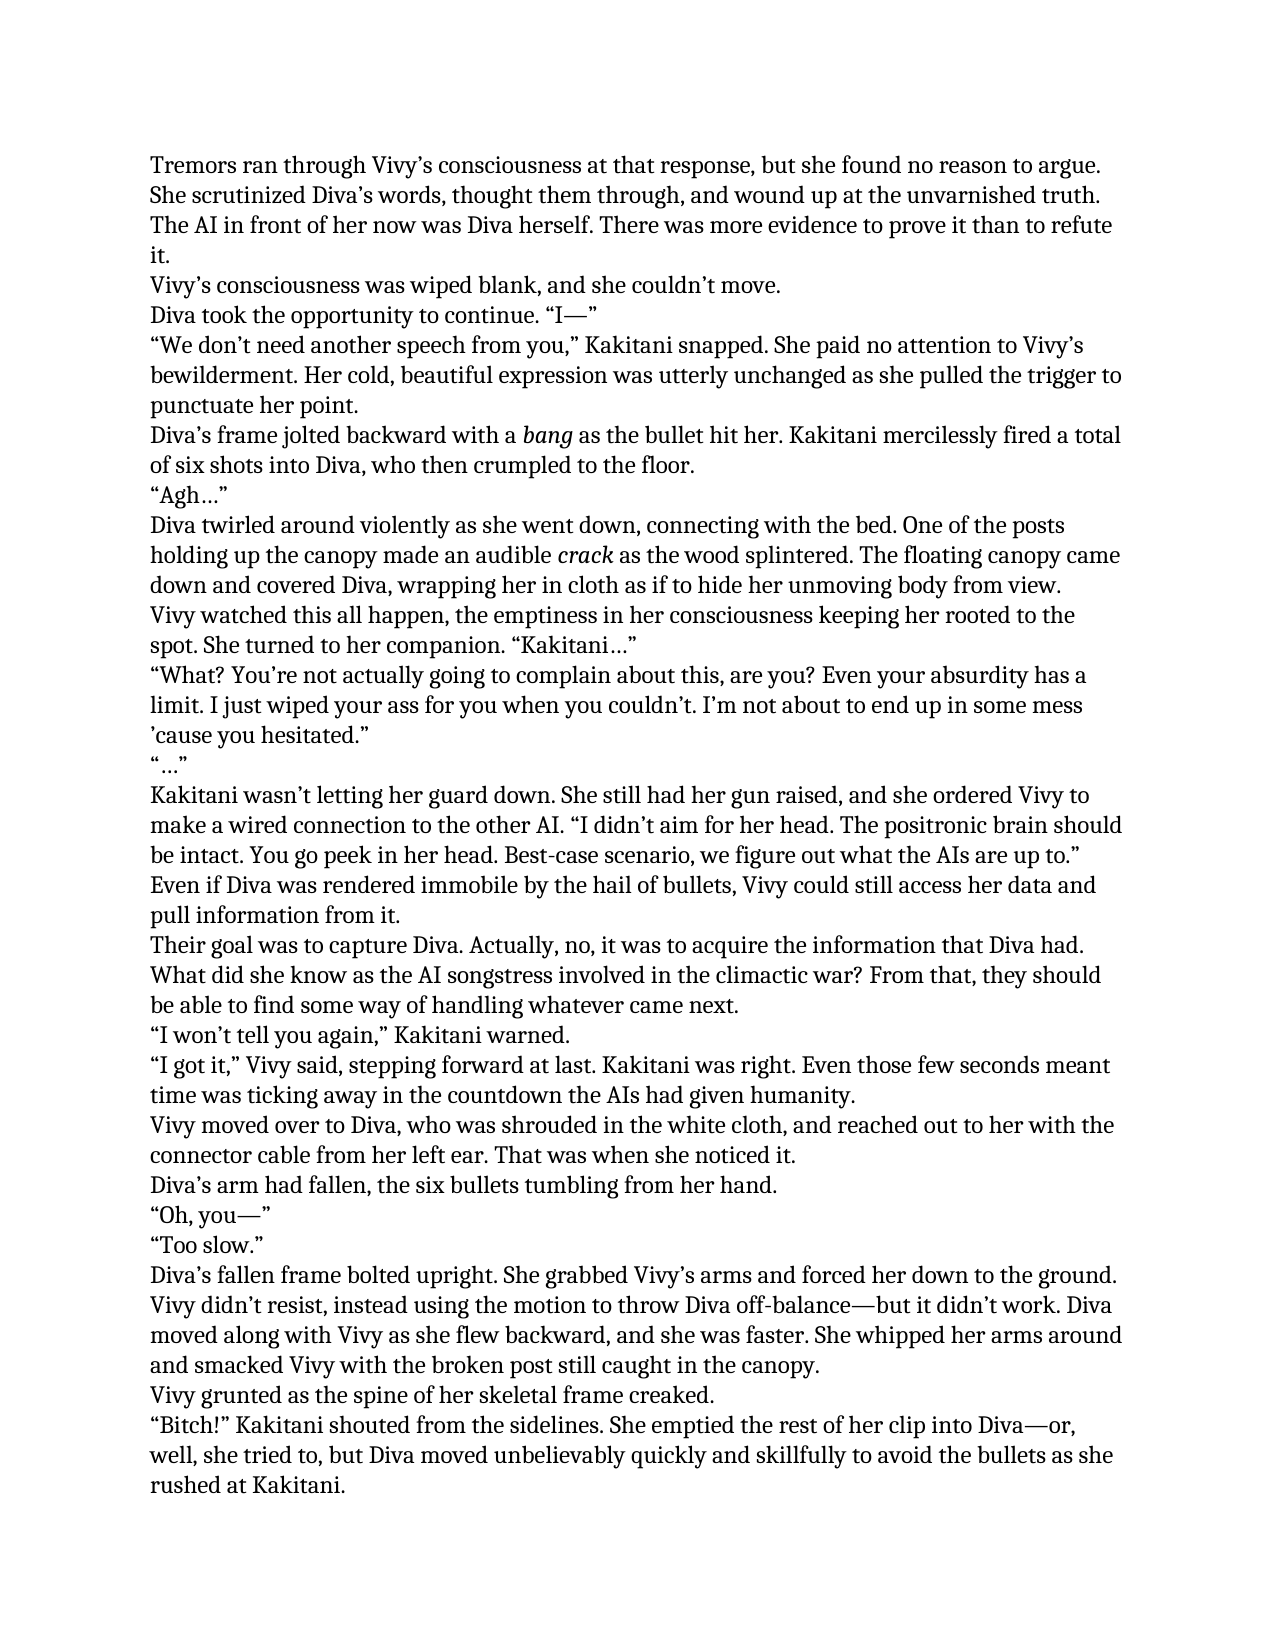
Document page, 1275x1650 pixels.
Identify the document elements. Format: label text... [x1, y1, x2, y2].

text “Too slow.” [150, 1230, 1125, 1260]
text “I won’t tell you again,” Kakitani warned. [150, 1020, 1125, 1050]
text “Oh, you—” [150, 1200, 1125, 1230]
text Diva twirled around violently as she went down, connecting with the bed. One of the posts holding up the canopy made an audible crack as the wood splintered. The floating canopy came down and covered Diva, wrapping her in cloth as if to hide her unmoving body from view. [150, 510, 1125, 600]
text Their goal was to capture Diva. Actually, no, it was to acquire the information that Diva had. What did she know as the AI songstress involved in the climactic war? From that, they should be able to find some way of handling whatever came next. [150, 930, 1125, 1020]
text Vivy watched this all happen, the emptiness in her consciousness keeping her rooted to the spot. She turned to her companion. “Kakitani…” [150, 600, 1125, 660]
text Tremors ran through Vivy’s consciousness at that response, but she found no reason to argue. She scrutinized Diva’s words, thought them through, and wound up at the unvarnished truth. [150, 150, 1125, 210]
text Diva’s frame jolted backward with a bang as the bullet hit her. Kakitani mercilessly fired a total of six shots into Diva, who then crumpled to the floor. [150, 420, 1125, 480]
text Vivy grunted as the spine of her skeletal frame creaked. [150, 1380, 1125, 1410]
text Kakitani wasn’t letting her guard down. She still had her gun raised, and she ordered Vivy to make a wired connection to the other AI. “I didn’t aim for her head. The positronic brain should be intact. You go peek in her head. Best-case scenario, we figure out what the AIs are up to.” Even if Diva was rendered immobile by the hail of bullets, Vivy could still access her data and pull information from it. [150, 780, 1125, 930]
text “What? You’re not actually going to complain about this, are you? Even your absurdity has a limit. I just wiped your ass for you when you couldn’t. I’m not about to end up in some mess ’cause you hesitated.” [150, 660, 1125, 750]
text Vivy’s consciousness was wiped blank, and she couldn’t move. [150, 270, 1125, 300]
text “Agh…” [150, 480, 1125, 510]
text “We don’t need another speech from you,” Kakitani snapped. She paid no attention to Vivy’s bewilderment. Her cold, beautiful expression was utterly unchanged as she pulled the trigger to punctuate her point. [150, 330, 1125, 420]
text Diva’s arm had fallen, the six bullets tumbling from her hand. [150, 1170, 1125, 1200]
text Vivy moved over to Diva, who was shrouded in the white cloth, and reached out to her with the connector cable from her left ear. That was when she noticed it. [150, 1110, 1125, 1170]
text Diva’s fallen frame bolted upright. She grabbed Vivy’s arms and forced her down to the ground. Vivy didn’t resist, instead using the motion to throw Diva off-balance—but it didn’t work. Diva moved along with Vivy as she flew backward, and she was faster. She whipped her arms around and smacked Vivy with the broken post still caught in the canopy. [150, 1260, 1125, 1380]
text “I got it,” Vivy said, stepping forward at last. Kakitani was right. Even those few seconds meant time was ticking away in the countdown the AIs had given humanity. [150, 1050, 1125, 1110]
text “…” [150, 750, 1125, 780]
text Diva took the opportunity to continue. “I—” [150, 300, 1125, 330]
text “Bitch!” Kakitani shouted from the sidelines. She emptied the rest of her clip into Diva—or, well, she tried to, but Diva moved unbelievably quickly and skillfully to avoid the bullets as she rushed at Kakitani. [150, 1410, 1125, 1500]
text The AI in front of her now was Diva herself. There was more evidence to prove it than to refute it. [150, 210, 1125, 270]
